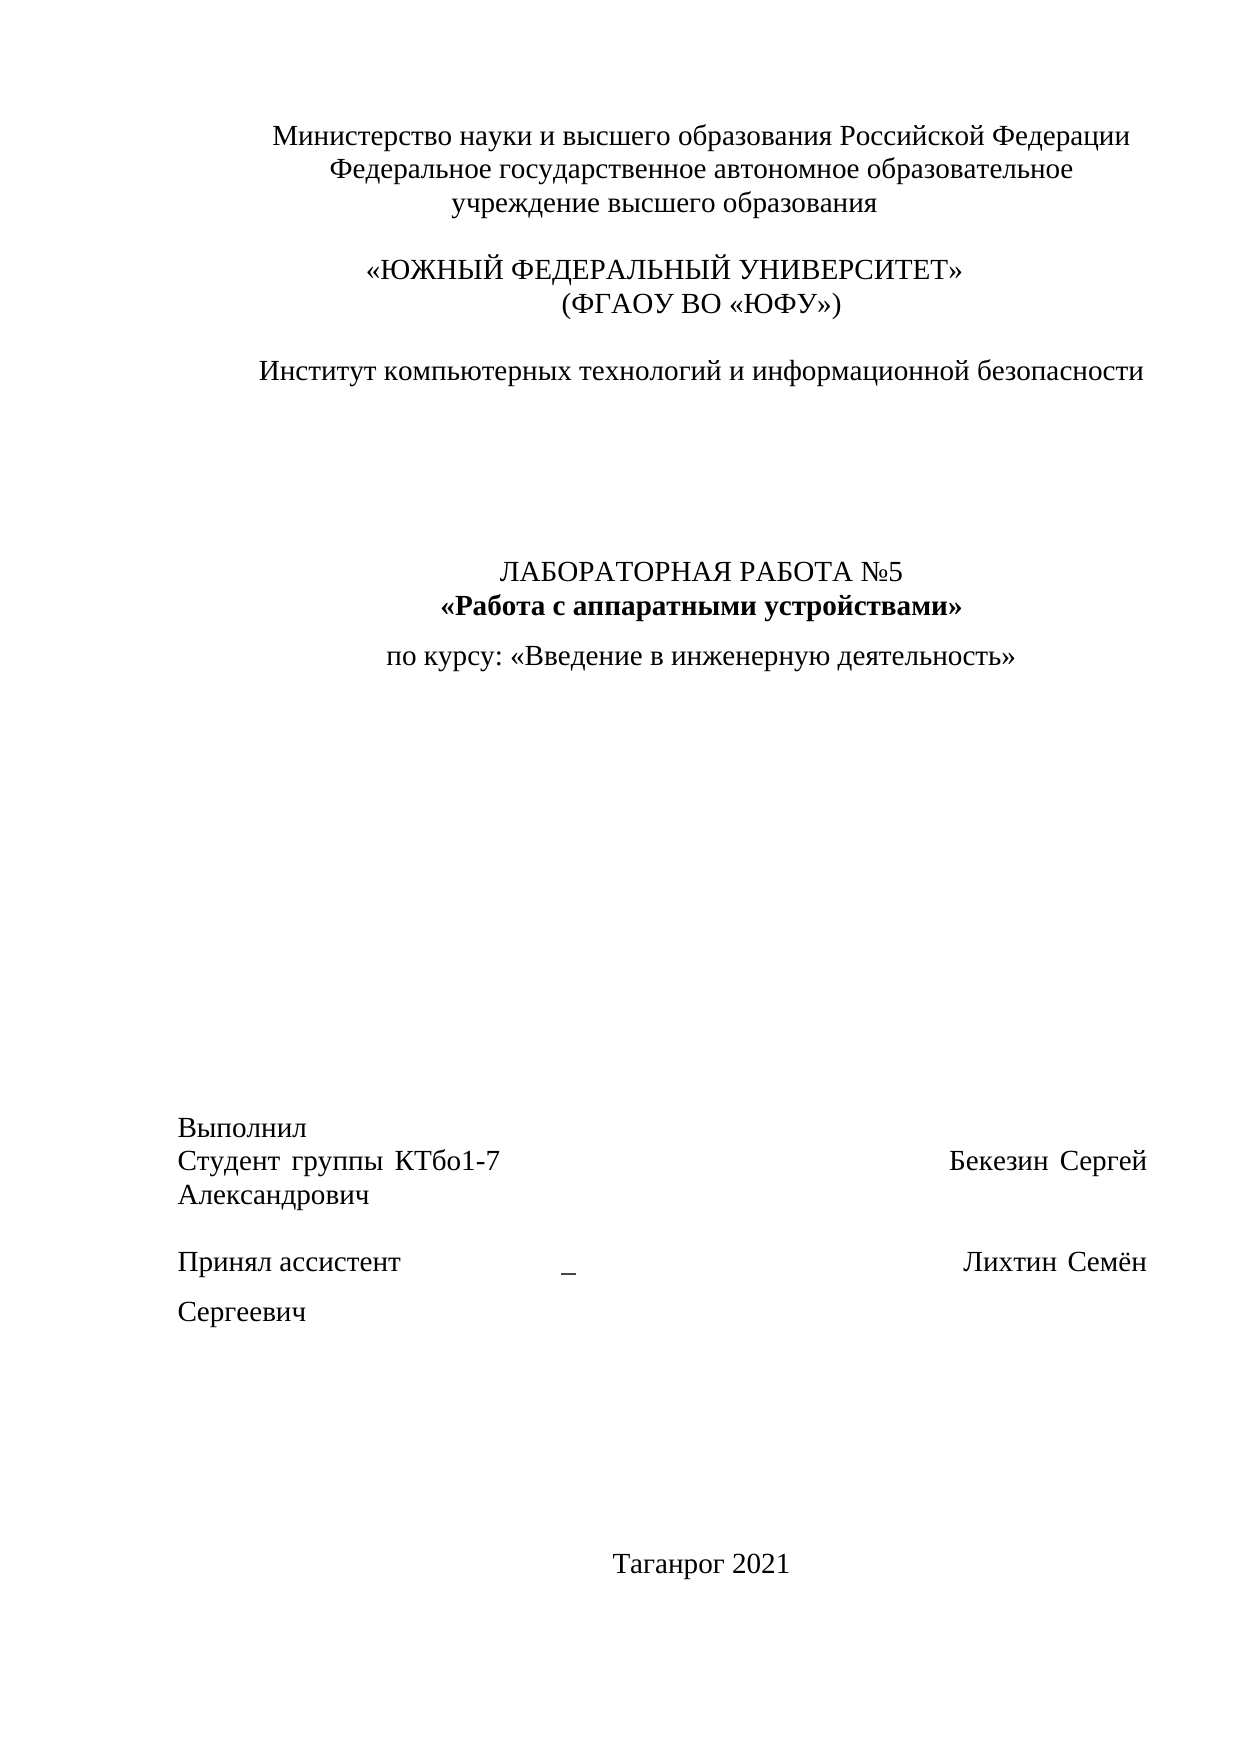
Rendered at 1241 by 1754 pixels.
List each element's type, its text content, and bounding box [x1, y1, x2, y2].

text Институт компьютерных технологий и информационной безопасности [177, 353, 1152, 386]
text Министерство науки и высшего образования Российской Федерации [177, 118, 1152, 152]
text Таганрог 2021 [177, 1546, 1152, 1579]
text по курсу: «Введение в инженерную деятельность» [177, 638, 1152, 672]
text ЛАБОРАТОРНАЯ РАБОТА №5 [177, 554, 1152, 588]
text Выполнил [177, 1110, 1152, 1143]
text «ЮЖНЫЙ ФЕДЕРАЛЬНЫЙ УНИВЕРСИТЕТ» [177, 219, 1152, 286]
text «Работа с аппаратными устройствами» [177, 588, 1152, 621]
text Принял ассистент Лихтин Семён Сергеевич [177, 1244, 1152, 1328]
text Студент группы КТбо1-7 Бекезин Сергей Александрович [177, 1143, 1152, 1211]
text Федеральное государственное автономное образовательное учреждение высшего образования [177, 152, 1152, 219]
text (ФГАОУ ВО «ЮФУ») [177, 286, 1152, 319]
